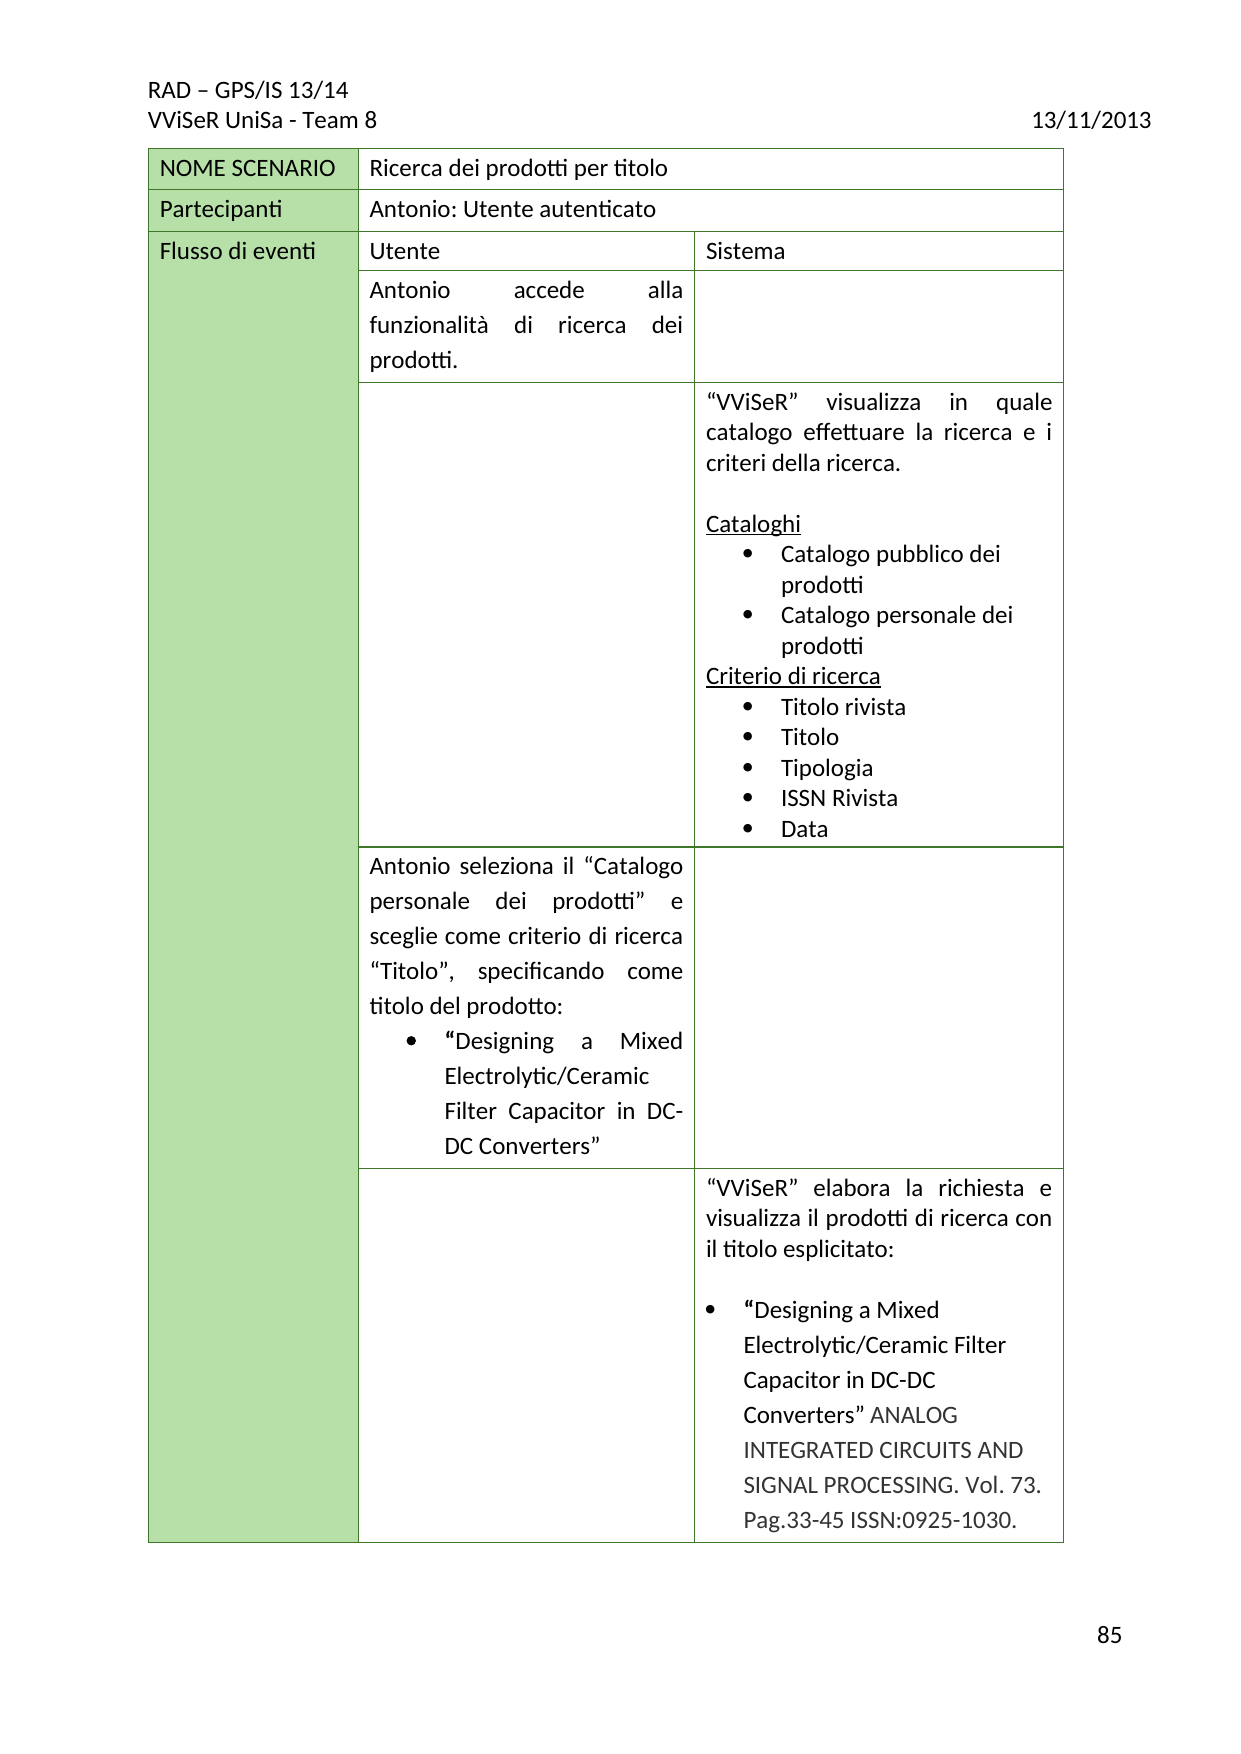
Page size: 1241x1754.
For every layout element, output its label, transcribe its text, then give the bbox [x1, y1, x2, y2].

table_cell [359, 1169, 694, 1542]
table_cell Antonio seleziona il “Catalogo personale dei prodotti” e sceglie come criterio di ricerca “Titolo”, specificando come titolo del prodotto: “Designing a Mixed Electrolytic/Ceramic Filter Capacitor in DC-DC Converters” [359, 848, 694, 1168]
table_cell [695, 271, 1063, 382]
table_cell Ricerca dei prodotti per titolo [359, 149, 1063, 189]
table_cell “VViSeR” visualizza in quale catalogo effettuare la ricerca e i criteri della ricerca. Cataloghi Catalogo pubblico dei prodotti Catalogo personale dei prodotti Criterio di ricerca Titolo rivista Titolo Tipologia ISSN Rivista Data [695, 383, 1063, 846]
table_cell “VViSeR” elabora la richiesta e visualizza il prodotti di ricerca con il titolo esplicitato: “Designing a Mixed Electrolytic/Ceramic Filter Capacitor in DC-DC Converters” ANALOG INTEGRATED CIRCUITS AND SIGNAL PROCESSING. Vol. 73. Pag.33-45 ISSN:0925-1030. [695, 1169, 1063, 1542]
table_cell Utente [359, 232, 694, 270]
table_cell [695, 848, 1063, 1168]
table_cell Antonio accede alla funzionalità di ricerca dei prodotti. [359, 271, 694, 382]
table_cell Partecipanti [149, 190, 358, 231]
table_cell Antonio: Utente autenticato [359, 190, 1063, 231]
table_cell Flusso di eventi [149, 232, 358, 1542]
table_cell [359, 383, 694, 846]
table_cell NOME SCENARIO [149, 149, 358, 189]
table_cell Sistema [695, 232, 1063, 270]
